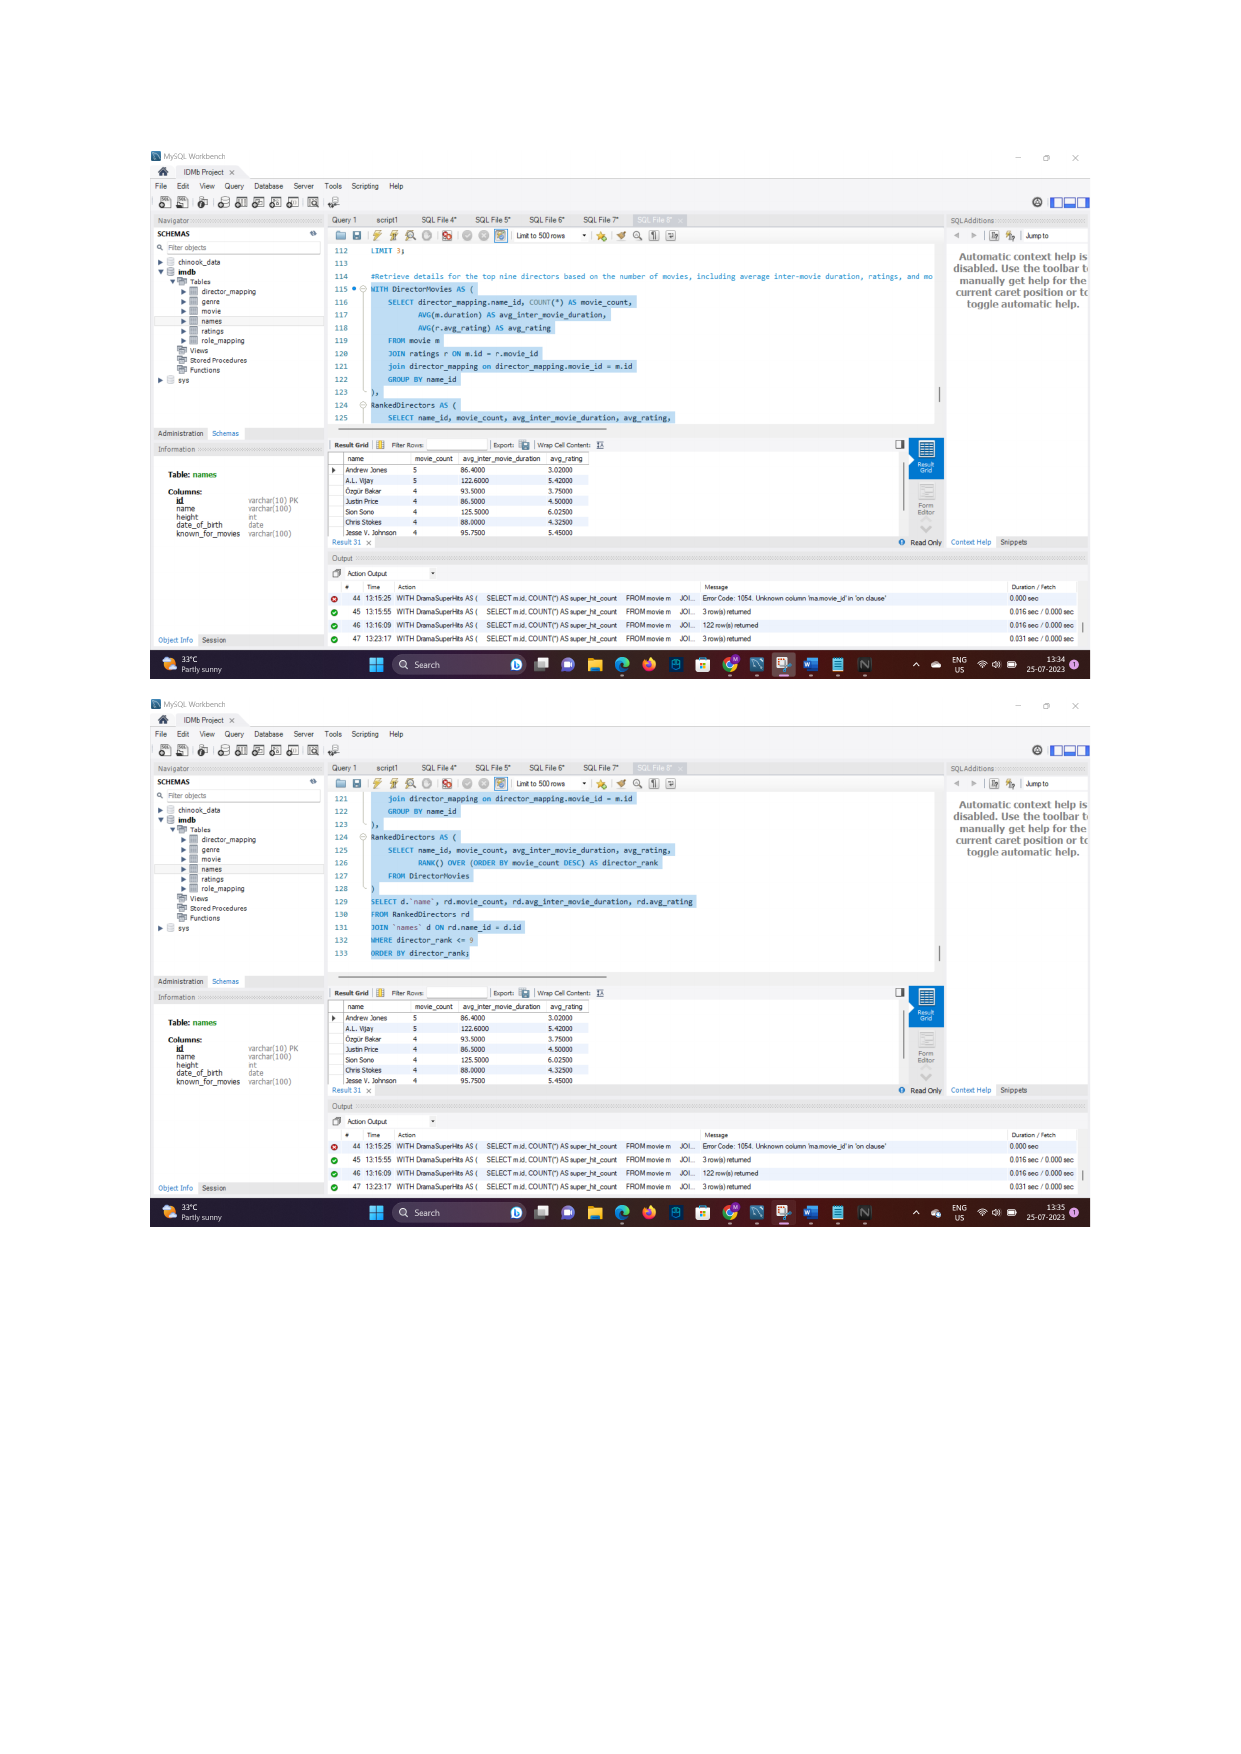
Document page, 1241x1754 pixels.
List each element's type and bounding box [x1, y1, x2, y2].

picture [150, 697, 1091, 1227]
picture [150, 150, 1091, 679]
